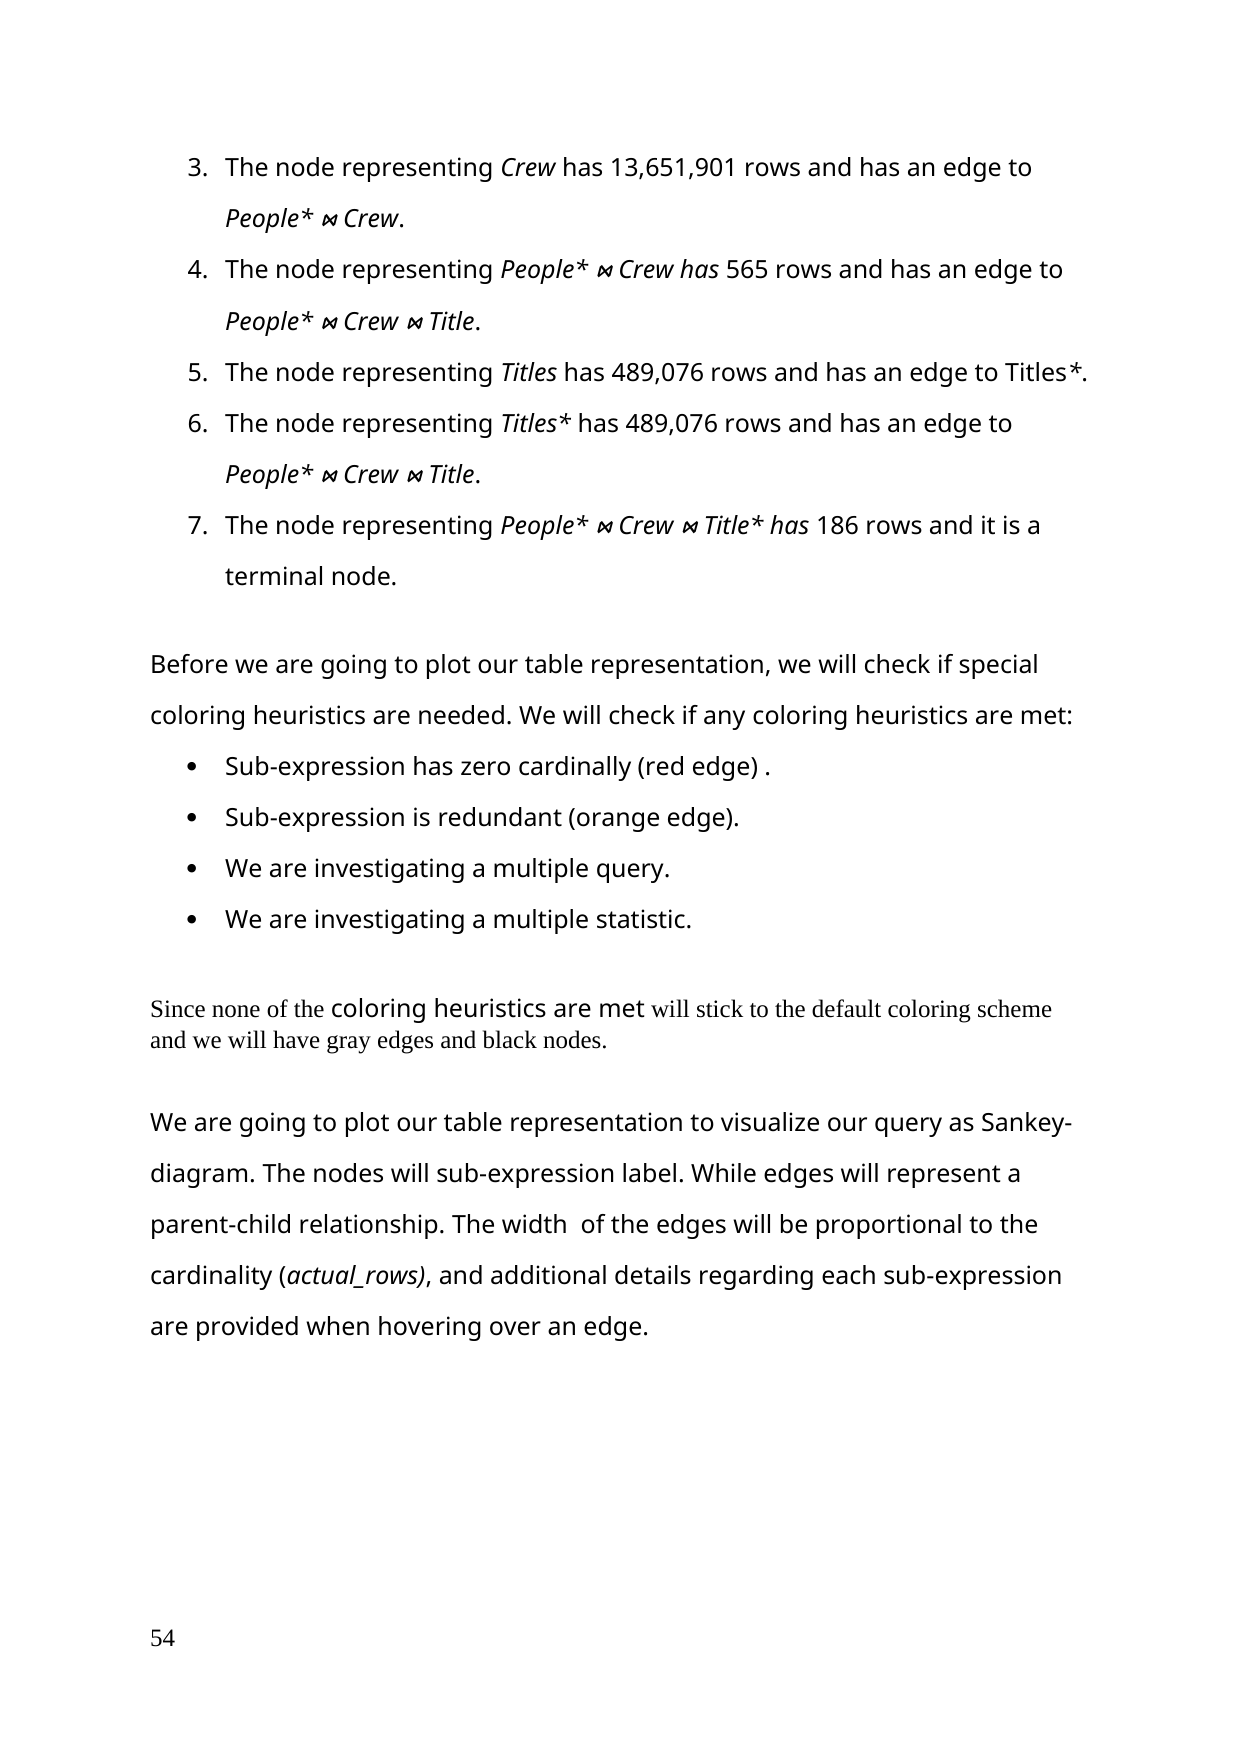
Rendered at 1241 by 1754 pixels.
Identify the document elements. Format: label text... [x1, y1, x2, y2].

text Before we are going to plot our table representation, we will check if special coloring heuristics are needed. We will check if any coloring heuristics are met: [150, 647, 1090, 732]
list The node representing Crew has 13,651,901 rows and has an edge to People* ⋈ Crew. [187, 150, 1090, 235]
list Sub-expression is redundant (orange edge). [187, 800, 1090, 834]
list The node representing People* ⋈ Crew has 565 rows and has an edge to People* ⋈ Crew ⋈ Title. [187, 252, 1090, 337]
list The node representing Titles* has 489,076 rows and has an edge to People* ⋈ Crew ⋈ Title. [187, 405, 1090, 490]
list The node representing People* ⋈ Crew ⋈ Title* has 186 rows and it is a terminal node. [187, 507, 1090, 592]
list The node representing Titles has 489,076 rows and has an edge to Titles*. [187, 354, 1090, 388]
list We are investigating a multiple query. [187, 851, 1090, 885]
list Sub-expression has zero cardinally (red edge) . [187, 749, 1090, 783]
text We are going to plot our table representation to visualize our query as Sankey-diagram. The nodes will sub-expression label. While edges will represent a parent-child relationship. The width of the edges will be proportional to the cardinality (actual_rows), and additional details regarding each sub-expression are provided when hovering over an edge. [150, 1053, 1090, 1343]
text Since none of the coloring heuristics are met will stick to the default coloring scheme and we will have gray edges and black nodes. [150, 991, 1090, 1053]
list We are investigating a multiple statistic. [187, 902, 1090, 936]
